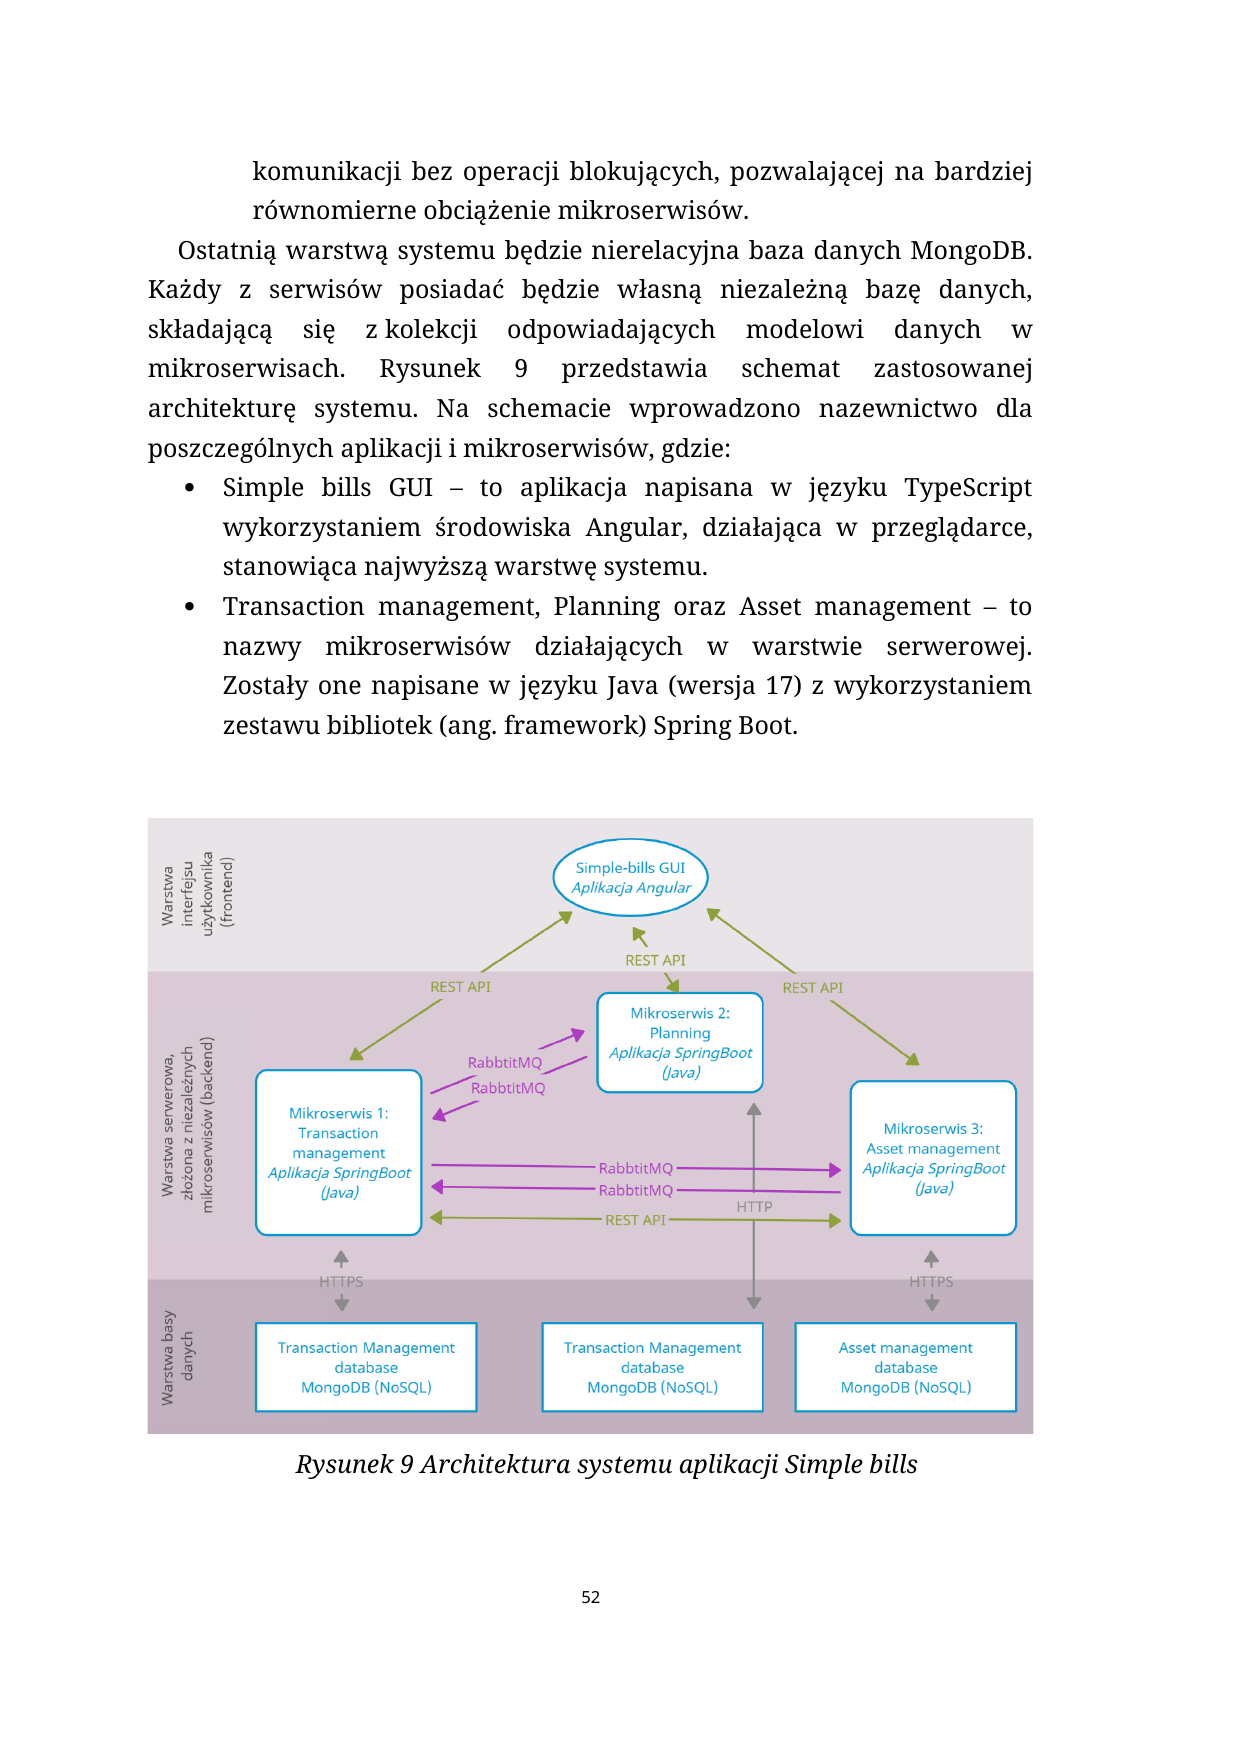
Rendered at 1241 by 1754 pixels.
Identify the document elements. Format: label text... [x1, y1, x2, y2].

text Ostatnią warstwą systemu będzie nierelacyjna baza danych MongoDB. Każdy z serwisów posiadać będzie własną niezależną bazę danych, składającą się z kolekcji odpowiadających modelowi danych w mikroserwisach. Rysunek 9 przedstawia schemat zastosowanej architekturę systemu. Na schemacie wprowadzono nazewnictwo dla poszczególnych aplikacji i mikroserwisów, gdzie: [148, 227, 1033, 464]
list Simple bills GUI – to aplikacja napisana w języku TypeScript wykorzystaniem środowiska Angular, działająca w przeglądarce, stanowiąca najwyższą warstwę systemu. [185, 464, 1033, 583]
picture [147, 818, 1034, 1434]
list Transaction management, Planning oraz Asset management – to nazwy mikroserwisów działających w warstwie serwerowej. Zostały one napisane w języku Java (wersja 17) z wykorzystaniem zestawu bibliotek (ang. framework) Spring Boot. [185, 583, 1033, 741]
